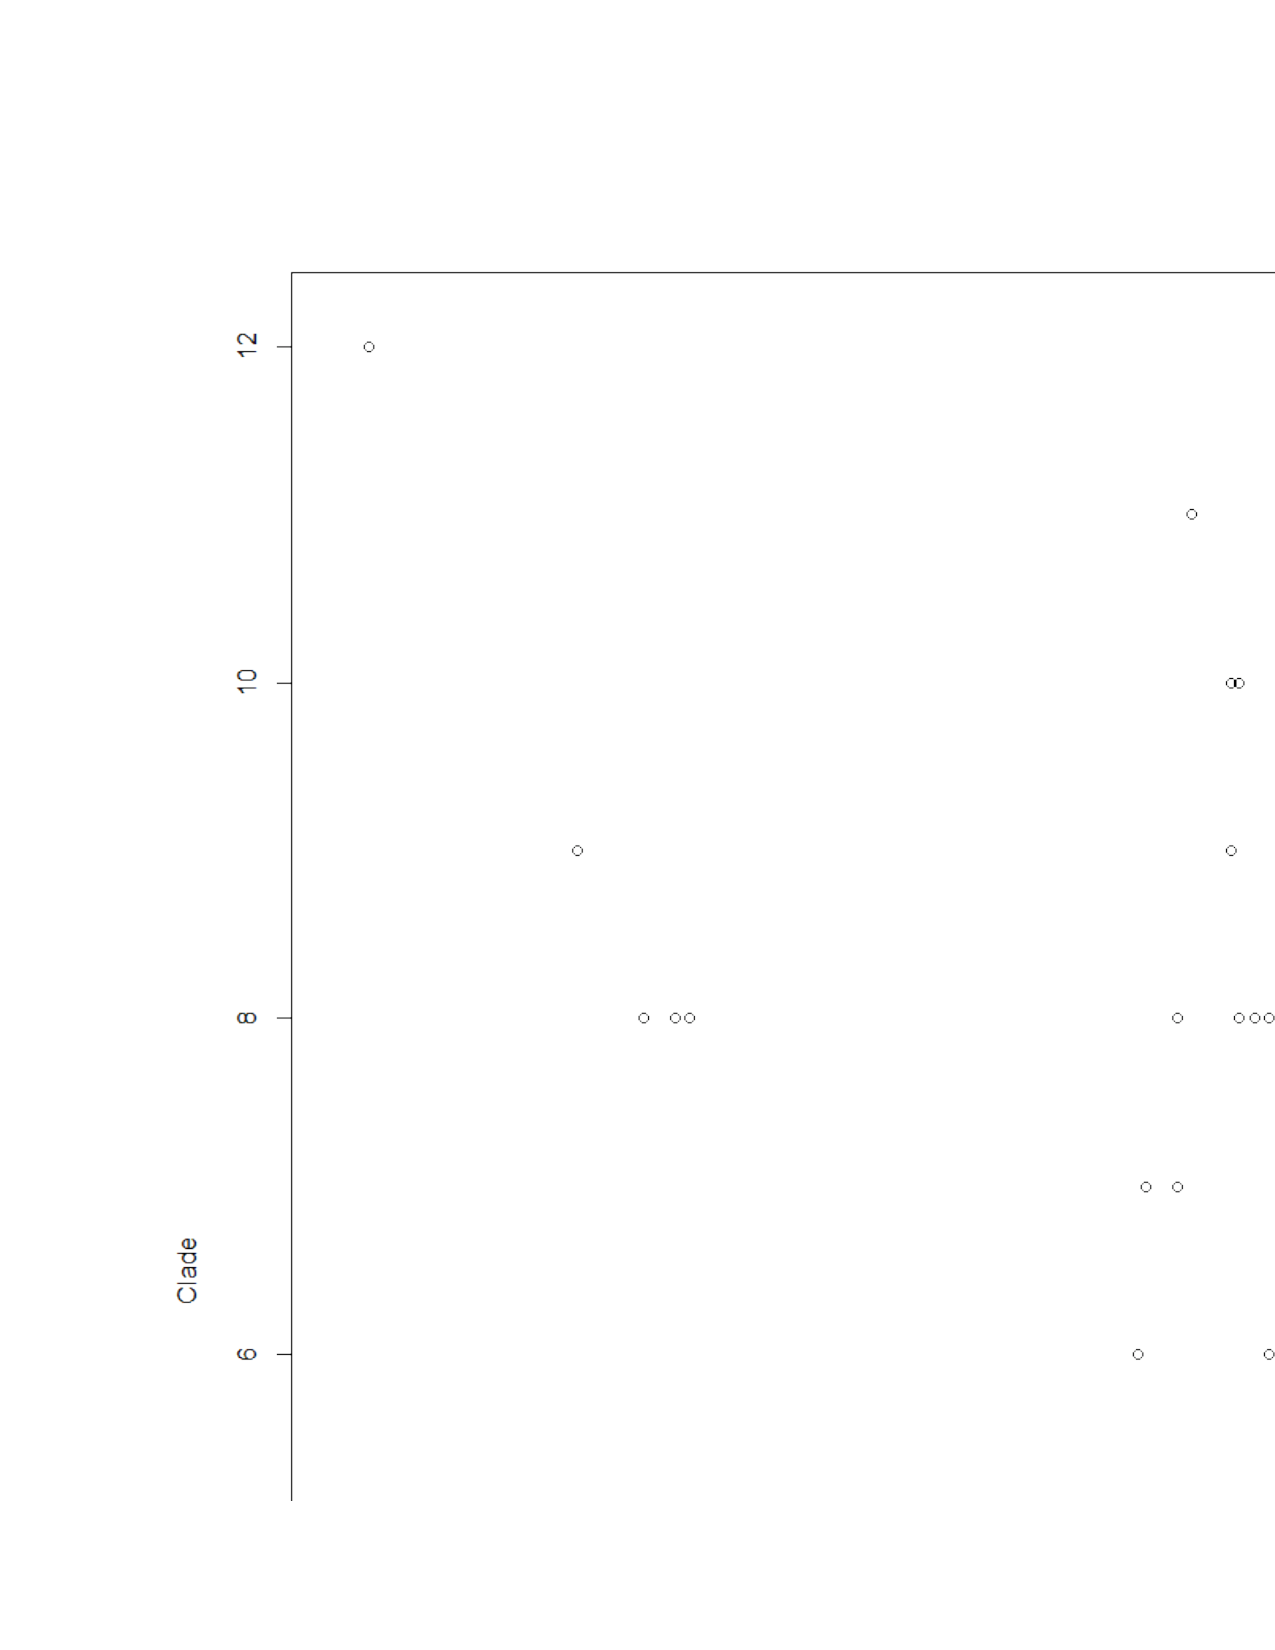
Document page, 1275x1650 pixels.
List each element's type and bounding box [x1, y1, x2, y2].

picture [168, 150, 1275, 1501]
